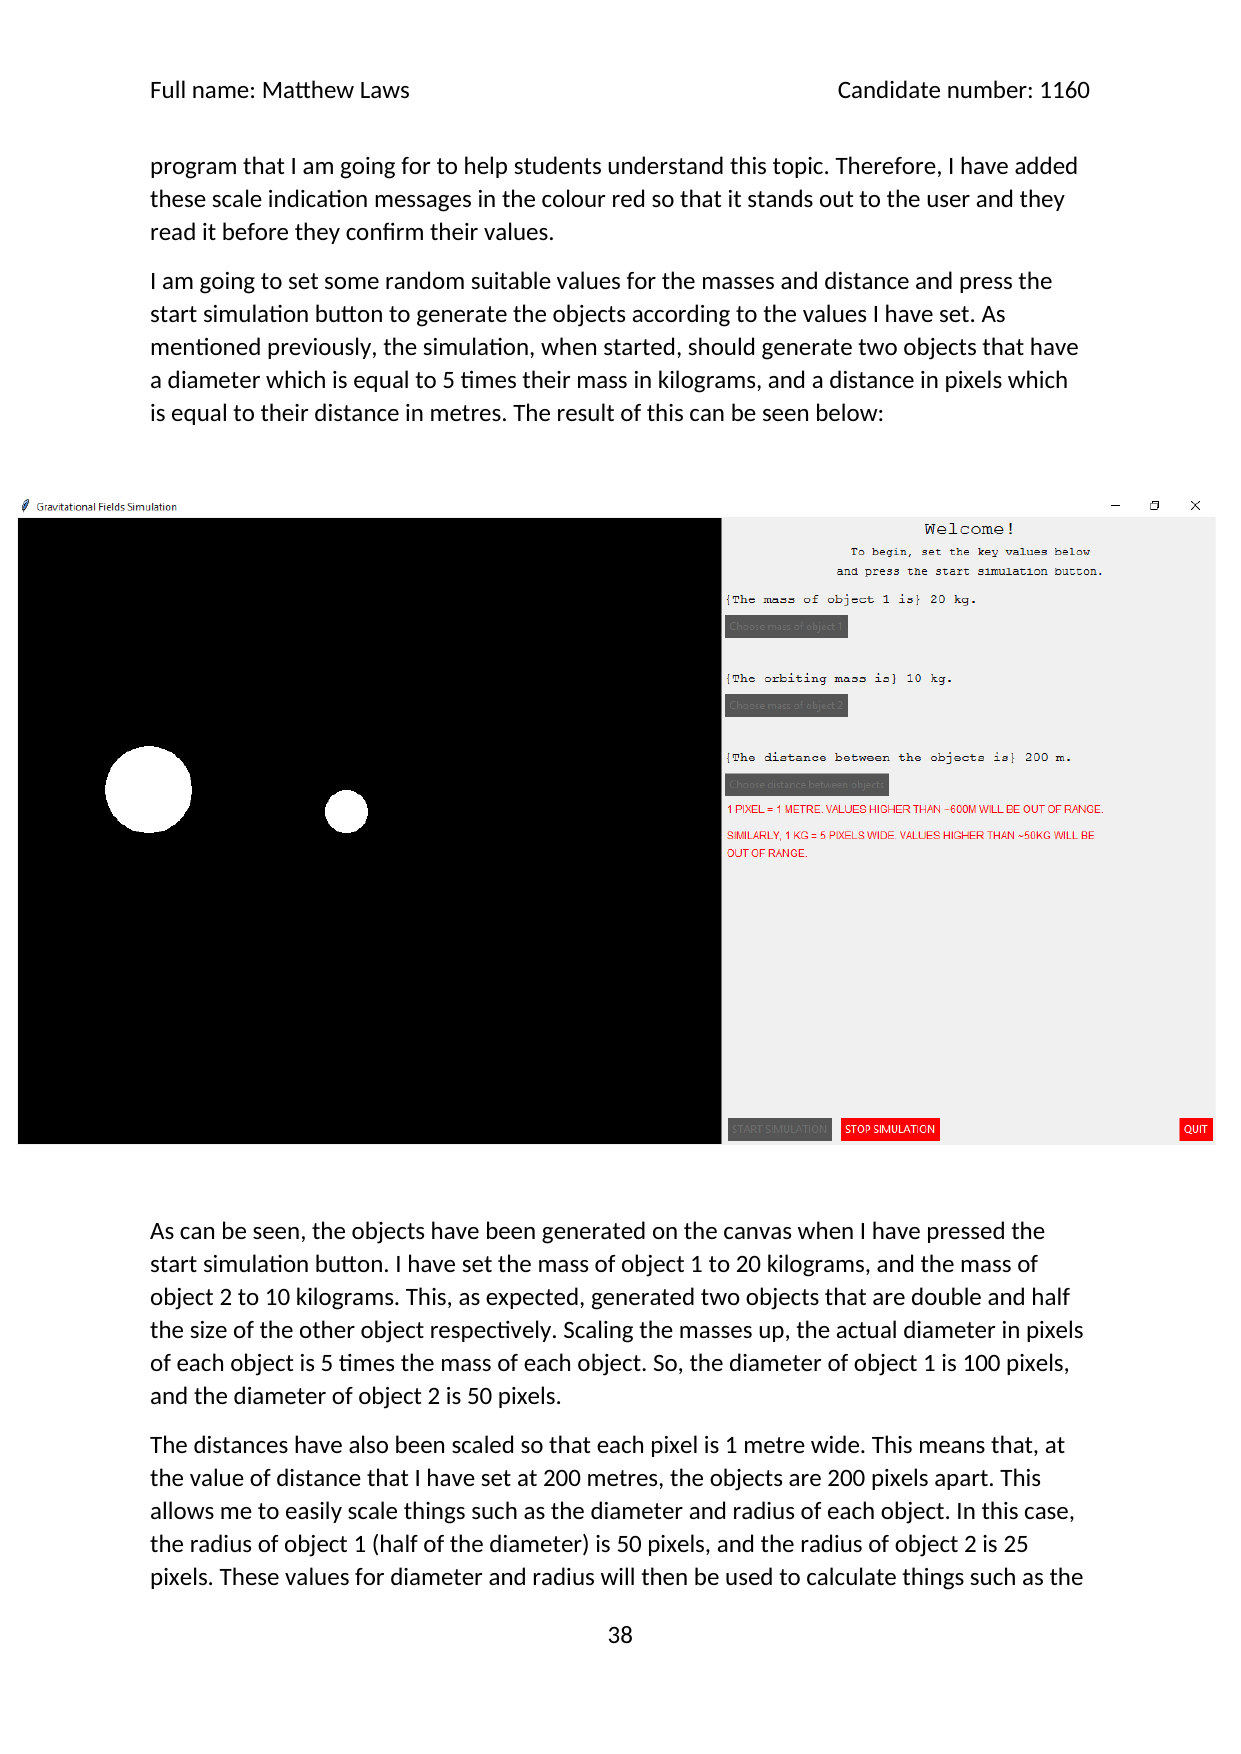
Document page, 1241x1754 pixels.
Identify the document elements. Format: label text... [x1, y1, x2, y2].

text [150, 150, 1090, 246]
text As can be seen, the objects have been generated on the canvas when I have pressed the start simulation button. I have set the mass of object 1 to 20 kilograms, and the mass of object 2 to 10 kilograms. This, as expected, generated two objects that are double and half the size of the other object respectively. Scaling the masses up, the actual diameter in pixels of each object is 5 times the mass of each object. So, the diameter of object 1 is 100 pixels, and the diameter of object 2 is 50 pixels. [150, 1215, 1090, 1410]
text I am going to set some random suitable values for the masses and distance and press the start simulation button to generate the objects according to the values I have set. As mentioned previously, the simulation, when started, should generate two objects that have a diameter which is equal to 5 times their mass in kilograms, and a distance in pixels which is equal to their distance in metres. The result of this can be seen below: [150, 265, 1090, 428]
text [150, 1429, 1090, 1592]
